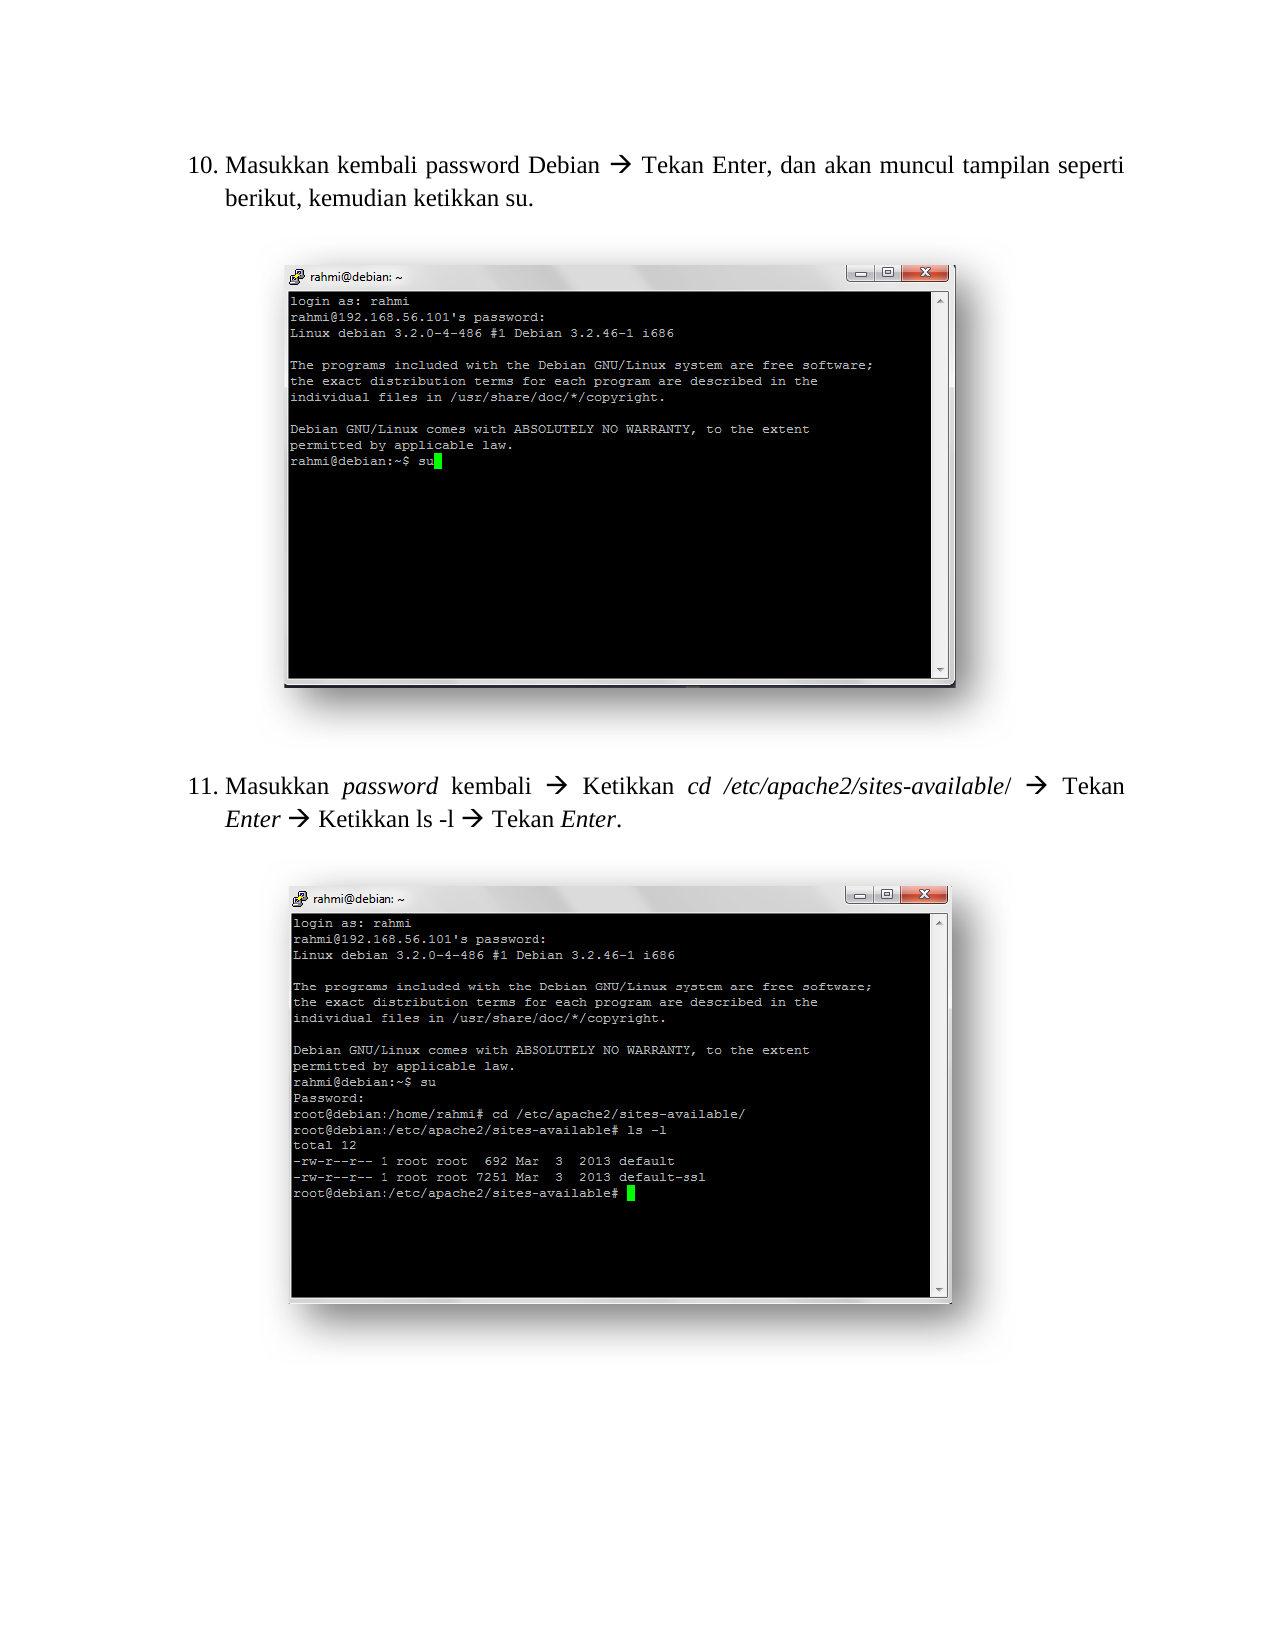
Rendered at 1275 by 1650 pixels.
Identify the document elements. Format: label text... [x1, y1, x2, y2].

list Masukkan kembali password Debian Tekan Enter, dan akan muncul tampilan seperti berikut, kemudian ketikkan su. [187, 150, 1125, 212]
picture [284, 265, 956, 688]
list Masukkan password kembali Ketikkan cd /etc/apache2/sites-available/ Tekan Enter Ketikkan ls -l Tekan Enter. [187, 771, 1125, 833]
picture [288, 886, 952, 1304]
